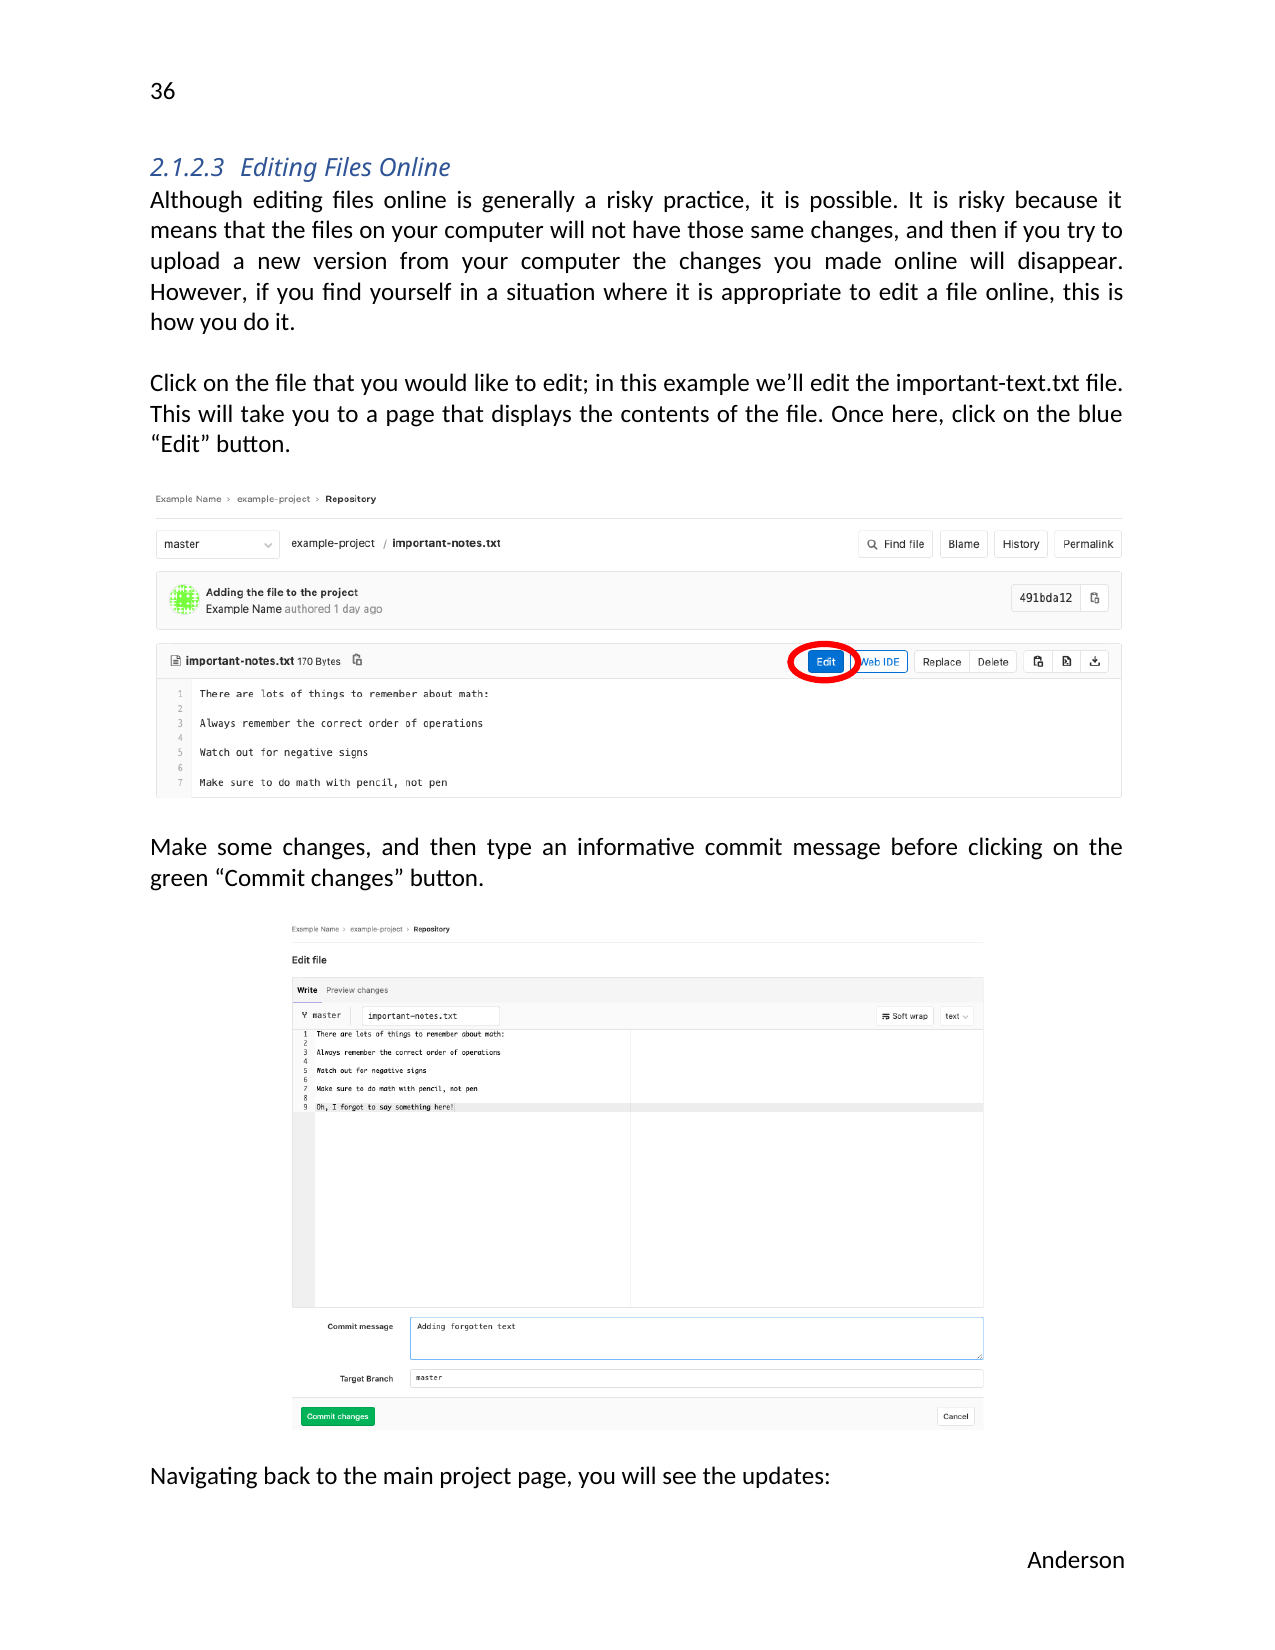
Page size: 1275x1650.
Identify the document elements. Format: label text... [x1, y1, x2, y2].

text Make some changes, and then type an informative commit message before clicking on the green “Commit changes” button. [150, 831, 1125, 892]
picture [288, 922, 987, 1430]
text Click on the file that you would like to edit; in this example we’ll edit the important-text.txt file. This will take you to a page that displays the contents of the file. Once here, click on the blue “Edit” button. [150, 367, 1125, 459]
text Navigating back to the main project page, you will see the updates: [150, 1460, 1125, 1491]
picture [150, 489, 1125, 801]
subtitle Editing Files Online [150, 150, 1125, 184]
text Although editing files online is generally a risky practice, it is possible. It is risky because it means that the files on your computer will not have those same changes, and then if you try to upload a new version from your computer the changes you made online will disappear. However, if you find yourself in a situation where it is appropriate to edit a file online, this is how you do it. [150, 184, 1125, 337]
